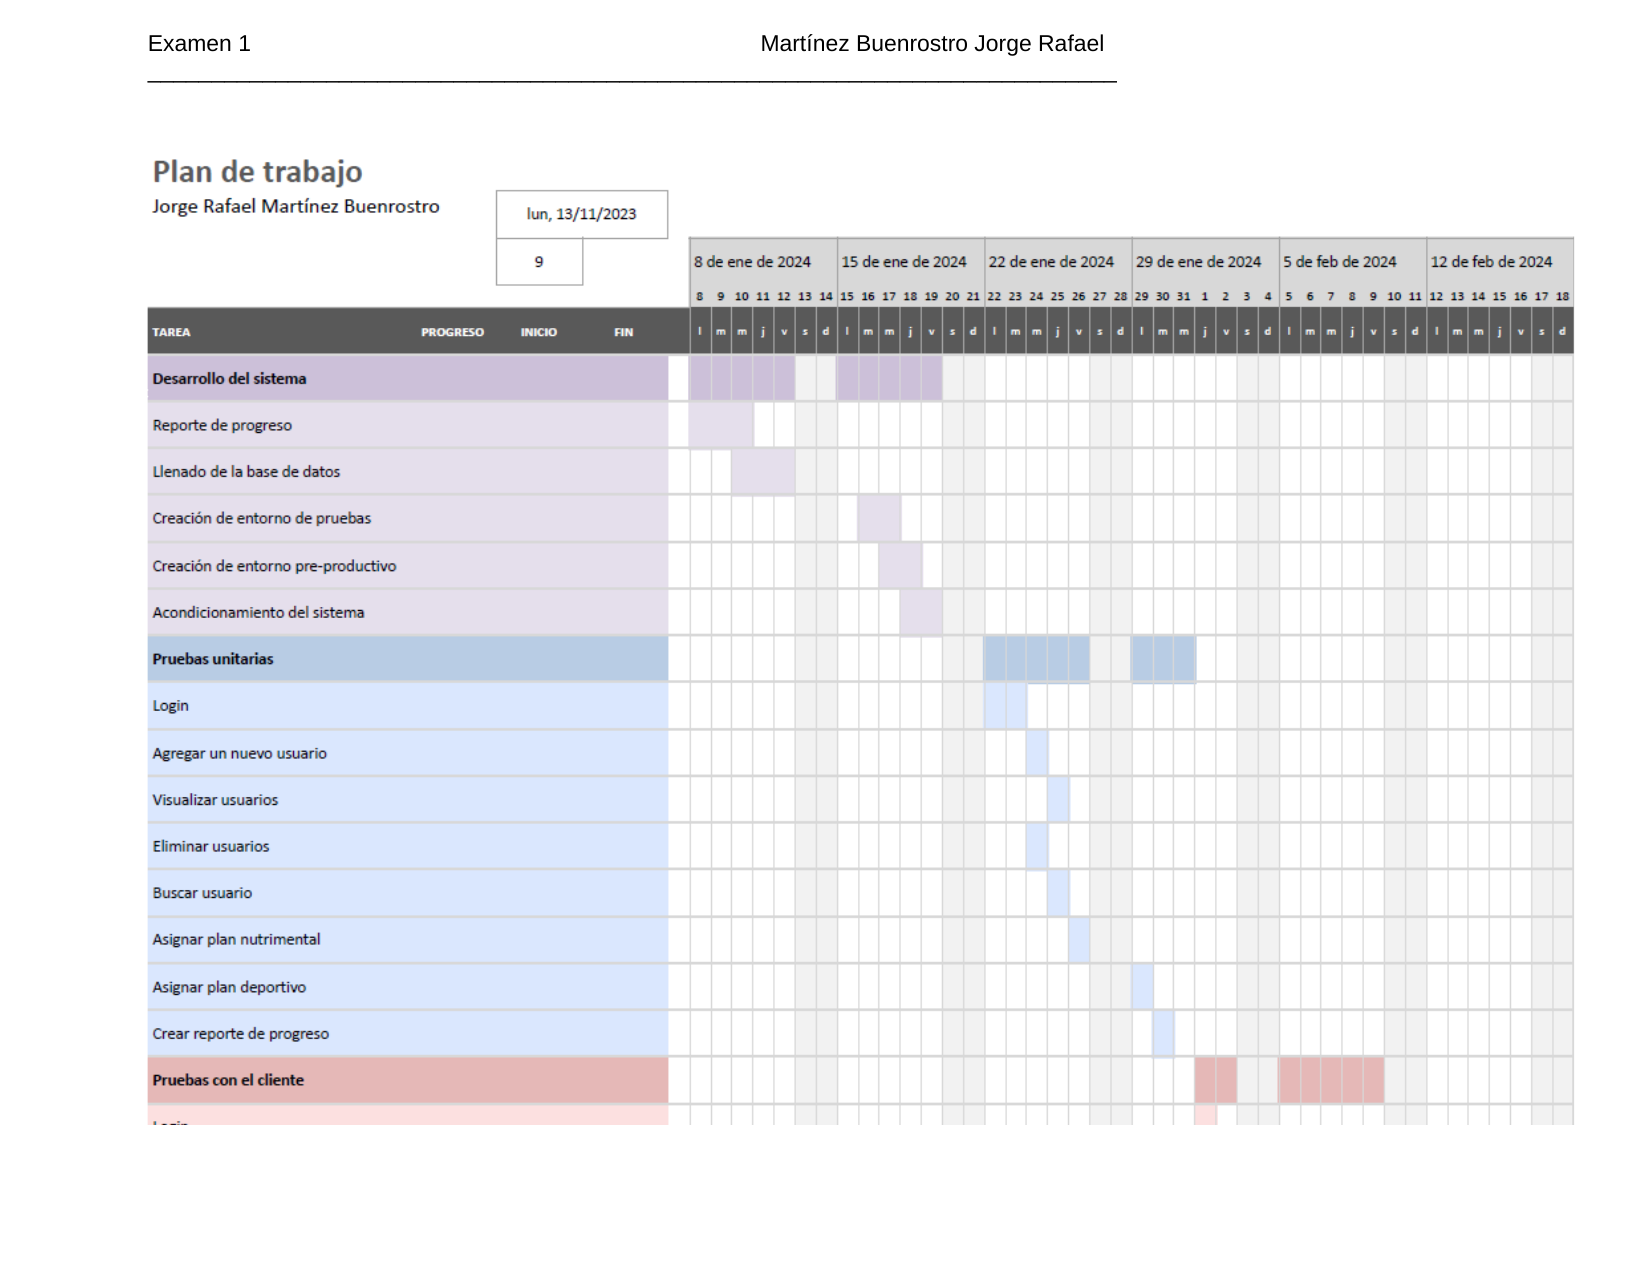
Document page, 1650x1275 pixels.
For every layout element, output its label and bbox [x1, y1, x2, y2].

picture [147, 150, 1575, 1125]
